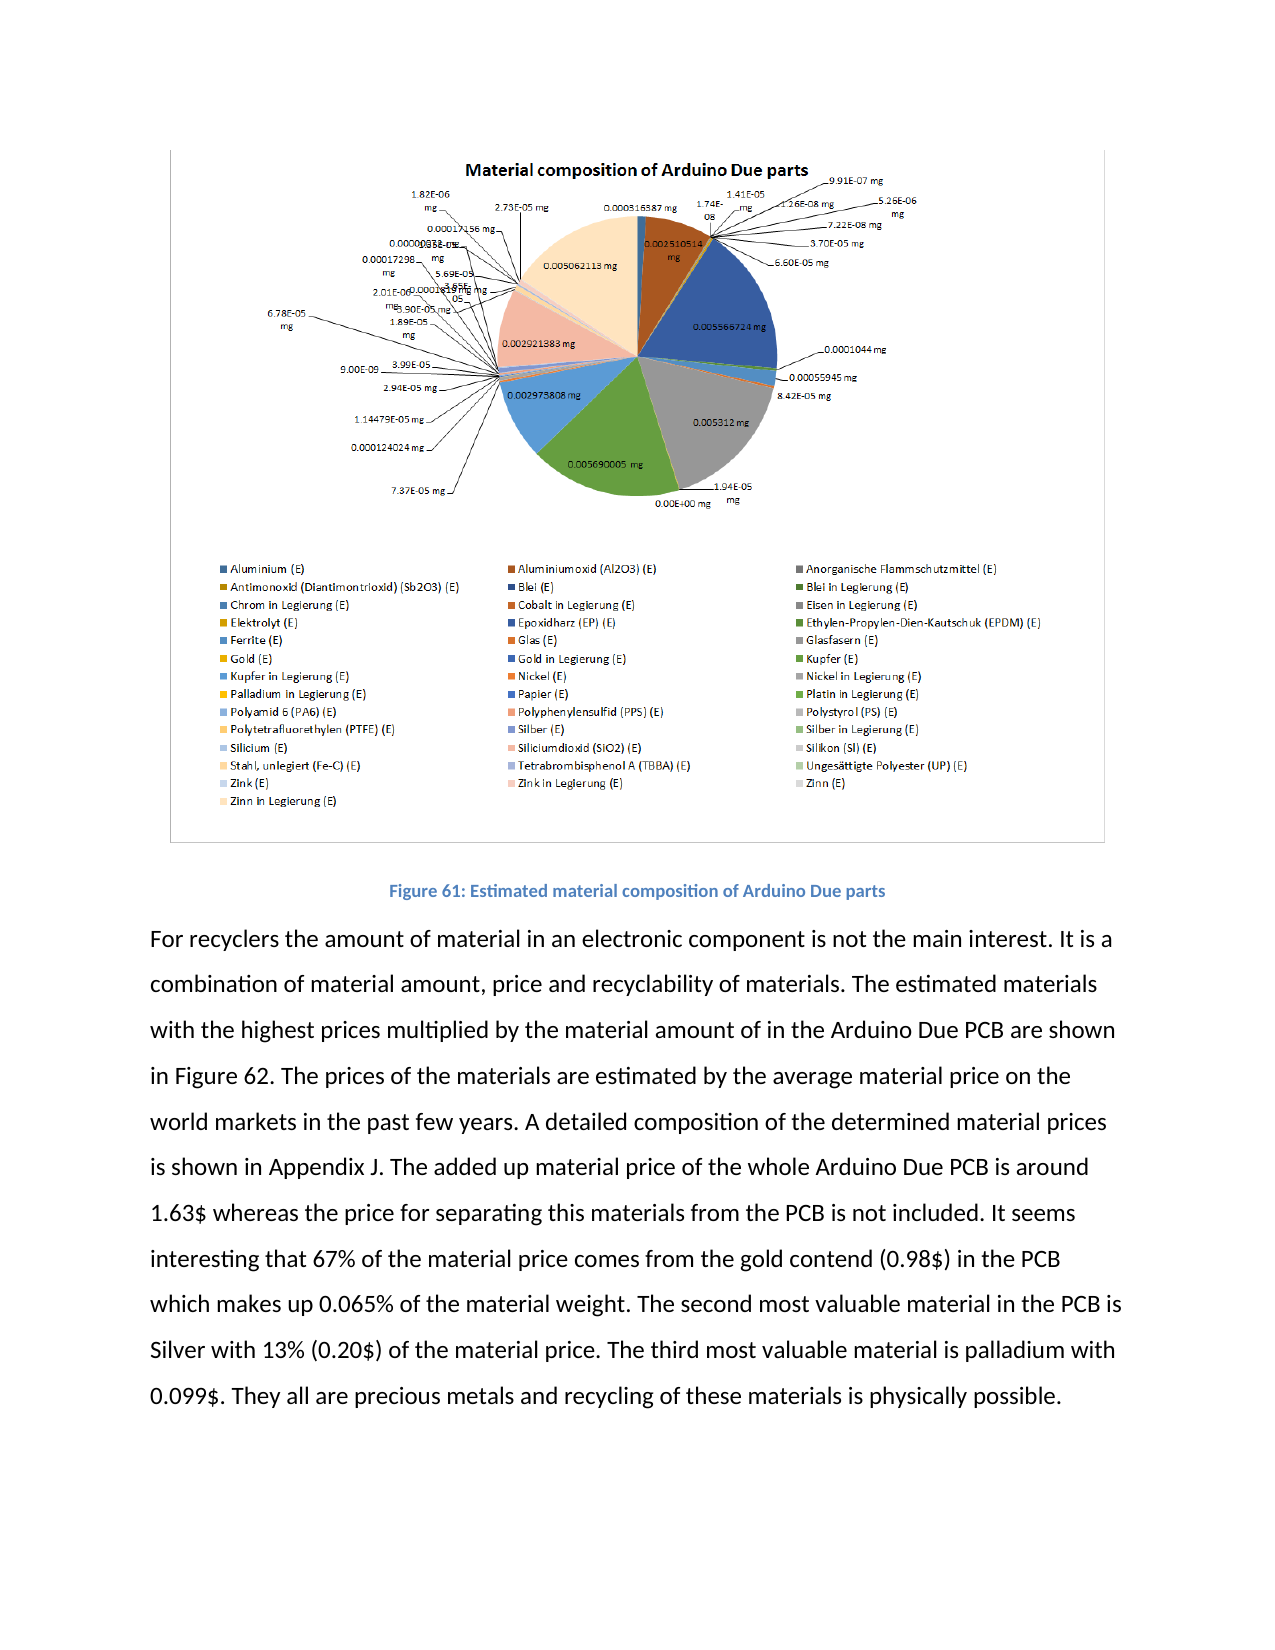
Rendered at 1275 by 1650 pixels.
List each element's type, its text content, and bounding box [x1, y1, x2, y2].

text For recyclers the amount of material in an electronic component is not the main interest. It is a combination of material amount, price and recyclability of materials. The estimated materials with the highest prices multiplied by the material amount of in the Arduino Due PCB are shown in Figure 62. The prices of the materials are estimated by the average material price on the world markets in the past few years. A detailed composition of the determined material prices is shown in Appendix J. The added up material price of the whole Arduino Due PCB is around 1.63$ whereas the price for separating this materials from the PCB is not included. It seems interesting that 67% of the material price comes from the gold contend (0.98$) in the PCB which makes up 0.065% of the material weight. The second most valuable material in the PCB is Silver with 13% (0.20$) of the material price. The third most valuable material is palladium with 0.099$. They all are precious metals and recycling of these materials is physically possible. [150, 923, 1125, 1411]
picture [170, 150, 1105, 843]
